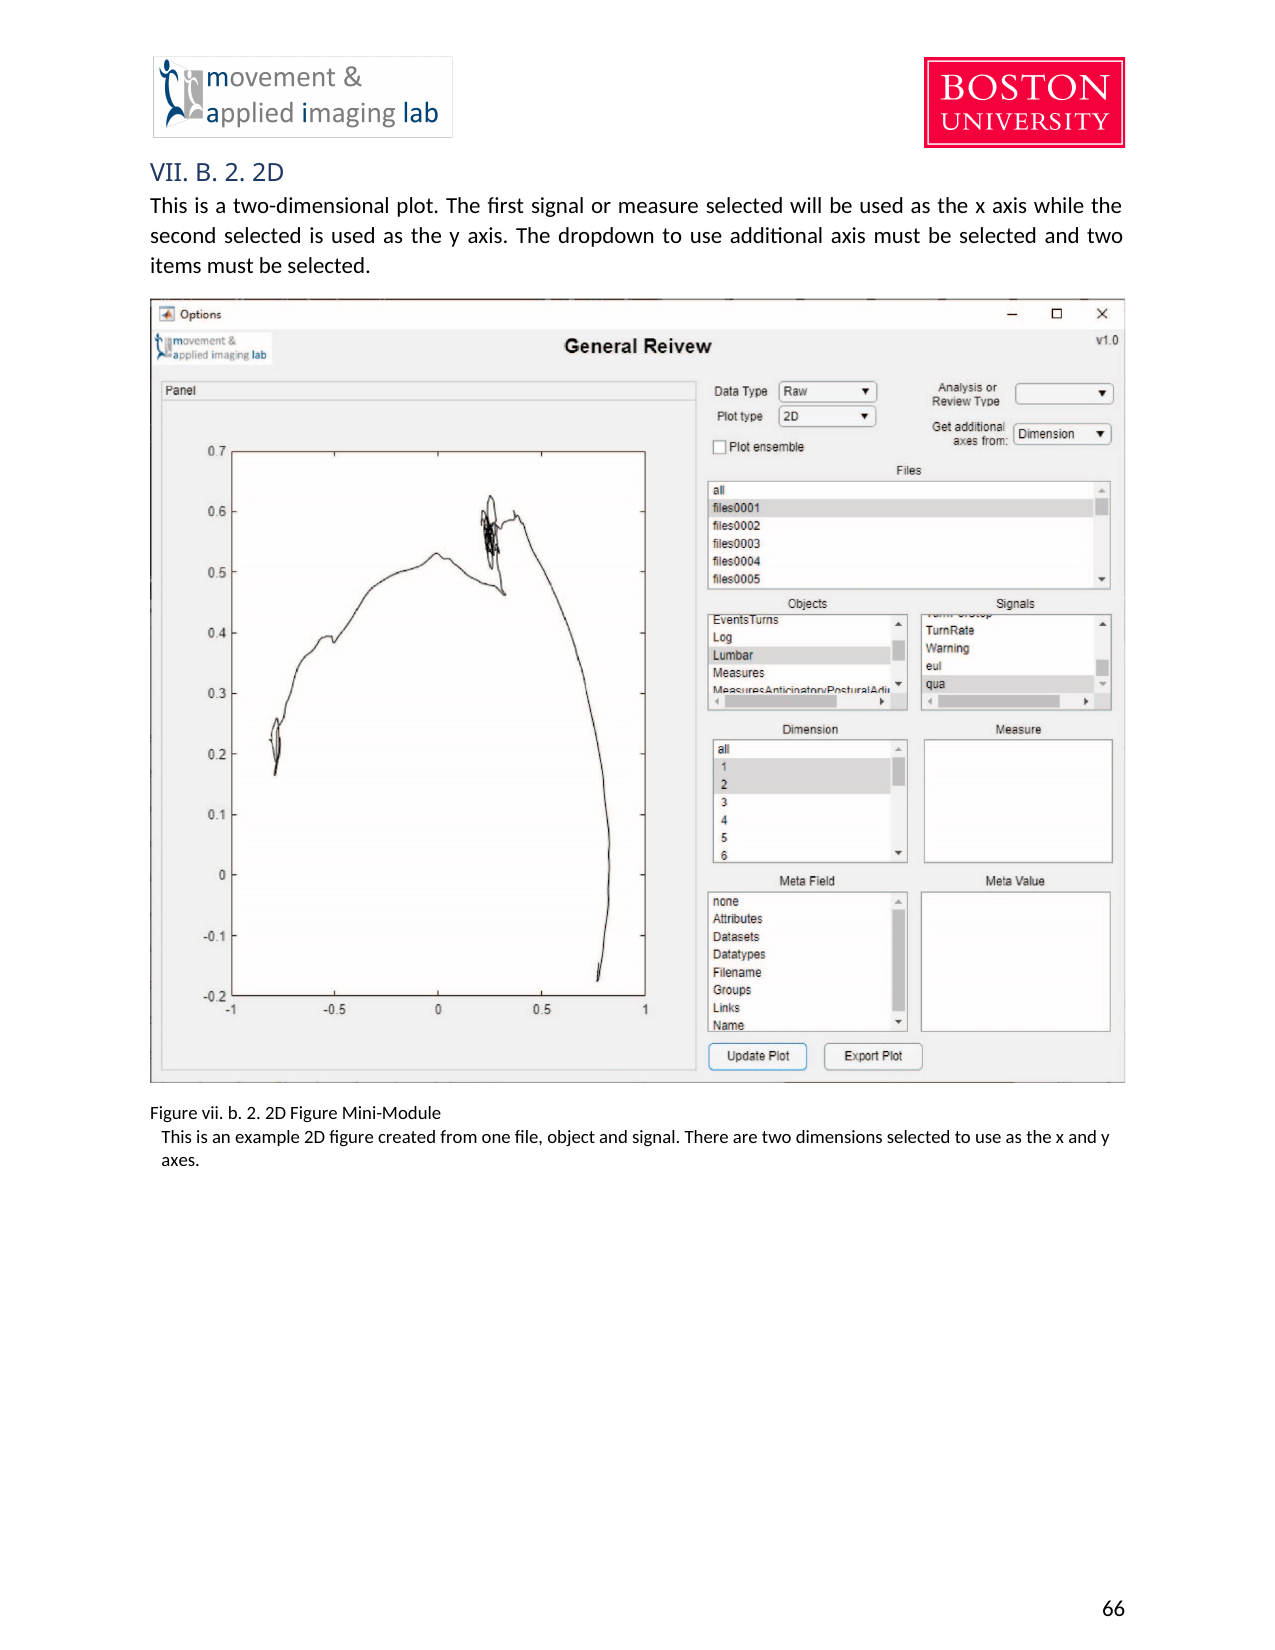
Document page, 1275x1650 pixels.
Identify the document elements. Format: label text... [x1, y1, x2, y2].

picture [153, 50, 462, 148]
subtitle VII. B. 2. 2D [150, 154, 1125, 188]
table_header This is an example 2D figure created from one file, object and signal. There are two dimensions selected to use as the x and y axes. [150, 1126, 1124, 1172]
picture [924, 57, 1125, 148]
picture [150, 298, 1125, 1083]
text This is a two-dimensional plot. The first signal or measure selected will be used as the x axis while the second selected is used as the y axis. The dropdown to use additional axis must be selected and two items must be selected. [150, 191, 1125, 279]
text Figure vii. b. 2. 2D Figure Mini-Module [150, 1101, 1125, 1124]
